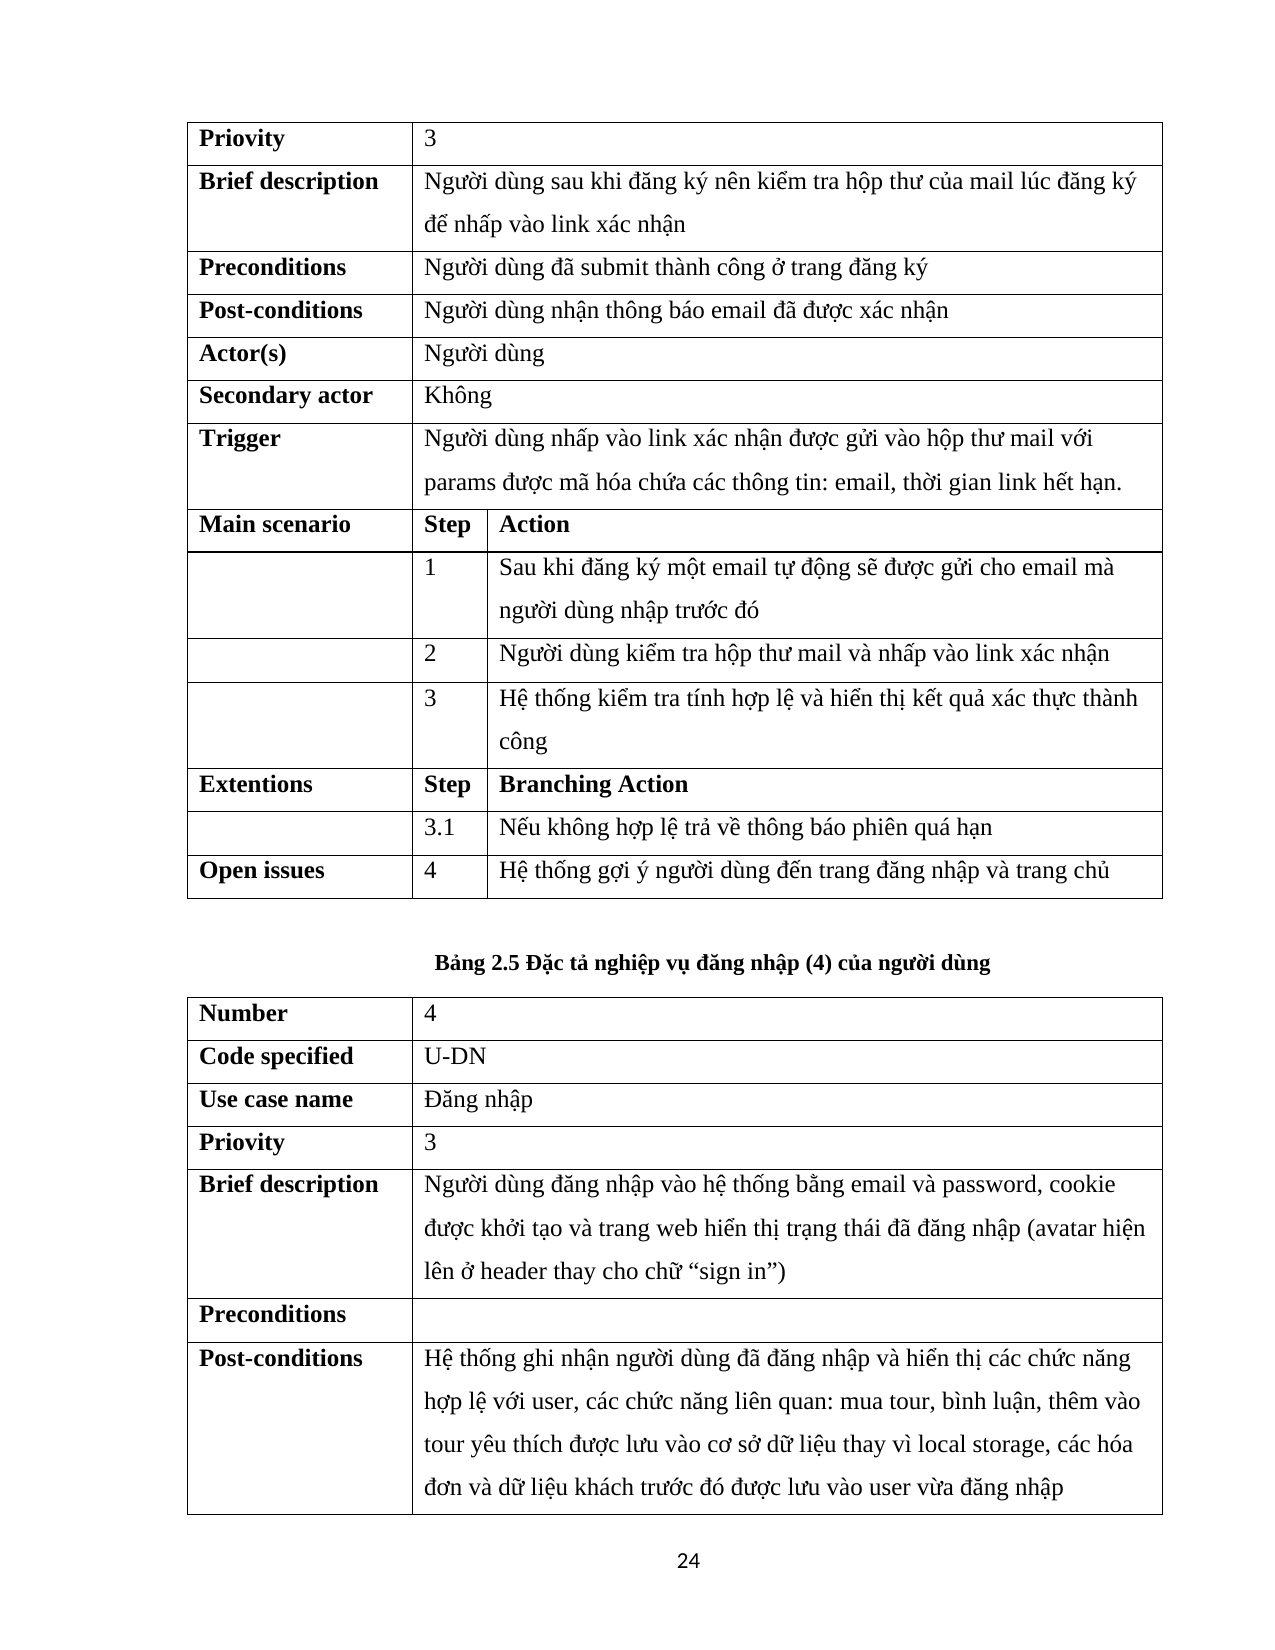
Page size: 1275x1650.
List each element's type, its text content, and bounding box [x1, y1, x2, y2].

table_cell Extentions [188, 769, 412, 811]
table_cell Hệ thống ghi nhận người dùng đã đăng nhập và hiển thị các chức năng hợp lệ với user, các chức năng liên quan: mua tour, bình luận, thêm vào tour yêu thích được lưu vào cơ sở dữ liệu thay vì local storage, các hóa đơn và dữ liệu khách trước đó được lưu vào user vừa đăng nhập [413, 1343, 1162, 1514]
table_cell [413, 1299, 1162, 1342]
table_cell 3 [413, 1127, 1162, 1168]
table_cell Step [413, 510, 487, 551]
table_cell Brief description [188, 1170, 412, 1298]
table_cell Người dùng đã submit thành công ở trang đăng ký [413, 252, 1162, 294]
table_cell 3 [413, 683, 487, 768]
table_cell Open issues [188, 856, 412, 897]
table_cell 3 [413, 123, 1162, 165]
table_cell Branching Action [488, 769, 1162, 811]
table_cell Main scenario [188, 510, 412, 551]
table_cell Brief description [188, 166, 412, 251]
table_cell Secondary actor [188, 381, 412, 422]
table_cell Priovity [188, 1127, 412, 1168]
table_cell U-DN [413, 1041, 1162, 1083]
table_cell Sau khi đăng ký một email tự động sẽ được gửi cho email mà người dùng nhập trước đó [488, 553, 1162, 637]
table_cell [188, 683, 412, 768]
table_cell 4 [413, 856, 487, 897]
table_cell Priovity [188, 123, 412, 165]
table_cell 3.1 [413, 812, 487, 854]
table_cell [188, 553, 412, 637]
table_cell Người dùng kiểm tra hộp thư mail và nhấp vào link xác nhận [488, 639, 1162, 682]
subtitle Bảng 2.5 Đặc tả nghiệp vụ đăng nhập (4) của người dùng [262, 949, 1162, 975]
table_cell Preconditions [188, 1299, 412, 1342]
table_cell Nếu không hợp lệ trả về thông báo phiên quá hạn [488, 812, 1162, 854]
table_cell Đăng nhập [413, 1084, 1162, 1126]
table_cell 2 [413, 639, 487, 682]
table_cell Người dùng đăng nhập vào hệ thống bằng email và password, cookie được khởi tạo và trang web hiển thị trạng thái đã đăng nhập (avatar hiện lên ở header thay cho chữ “sign in”) [413, 1170, 1162, 1298]
table_cell Trigger [188, 424, 412, 508]
table_cell Code specified [188, 1041, 412, 1083]
table_cell Action [488, 510, 1162, 551]
table_cell Người dùng nhận thông báo email đã được xác nhận [413, 295, 1162, 337]
table_cell Post-conditions [188, 1343, 412, 1514]
table_header 4 [413, 998, 1162, 1040]
table_cell Hệ thống gợi ý người dùng đến trang đăng nhập và trang chủ [488, 856, 1162, 897]
table_cell Use case name [188, 1084, 412, 1126]
table_header Number [188, 998, 412, 1040]
table_cell [188, 639, 412, 682]
table_cell Post-conditions [188, 295, 412, 337]
table_cell Người dùng [413, 338, 1162, 379]
table_cell Actor(s) [188, 338, 412, 379]
table_cell 1 [413, 553, 487, 637]
table_cell Người dùng nhấp vào link xác nhận được gửi vào hộp thư mail với params được mã hóa chứa các thông tin: email, thời gian link hết hạn. [413, 424, 1162, 508]
table_cell [188, 812, 412, 854]
table_cell Preconditions [188, 252, 412, 294]
table_cell Người dùng sau khi đăng ký nên kiểm tra hộp thư của mail lúc đăng ký để nhấp vào link xác nhận [413, 166, 1162, 251]
table_cell Không [413, 381, 1162, 422]
table_cell Hệ thống kiểm tra tính hợp lệ và hiển thị kết quả xác thực thành công [488, 683, 1162, 768]
table_cell Step [413, 769, 487, 811]
